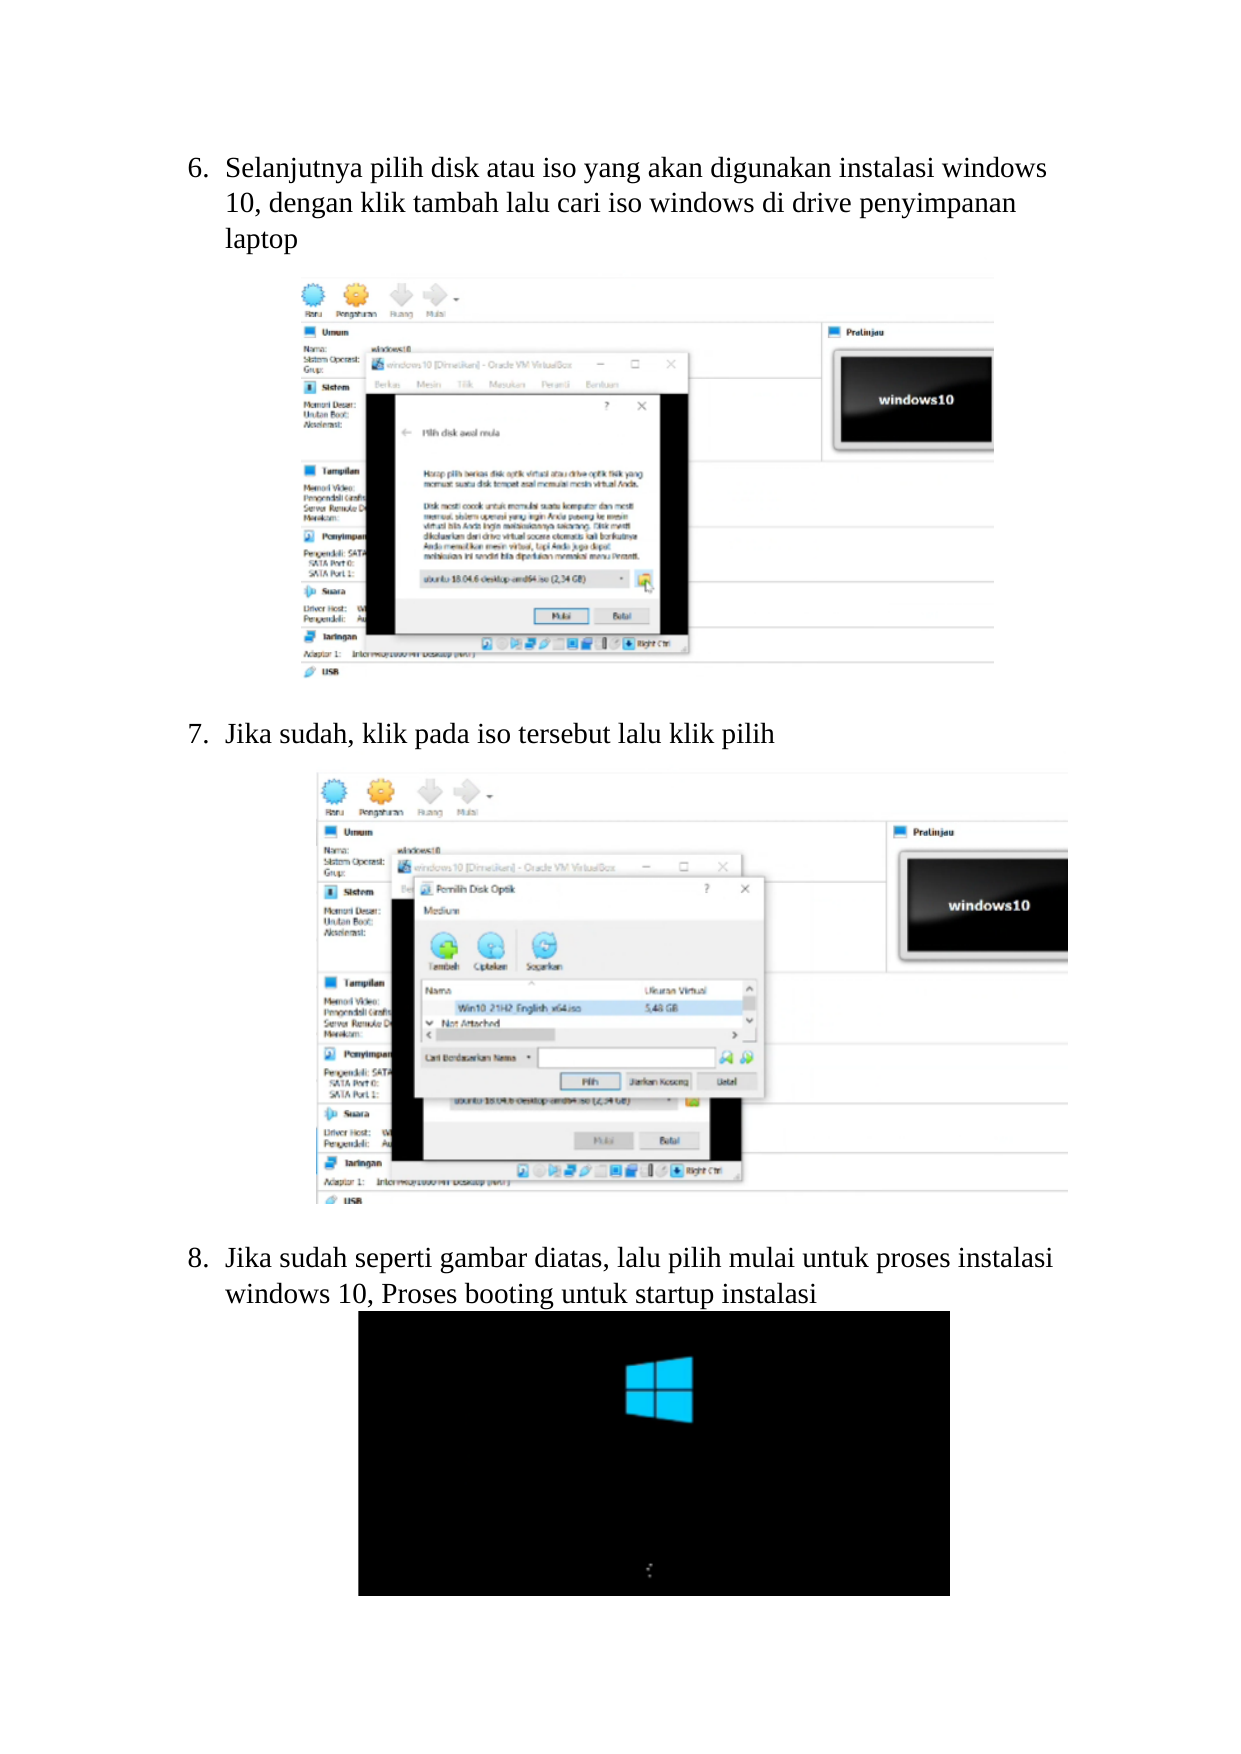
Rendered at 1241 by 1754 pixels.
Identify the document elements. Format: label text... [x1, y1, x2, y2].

picture [316, 751, 1068, 1204]
list Selanjutnya pilih disk atau iso yang akan digunakan instalasi windows 10, dengan klik tambah lalu cari iso windows di drive penyimpanan laptop [187, 150, 1090, 254]
list Jika sudah seperti gambar diatas, lalu pilih mulai untuk proses instalasi windows 10, Proses booting untuk startup instalasi [187, 1240, 1090, 1309]
list Jika sudah, klik pada iso tersebut lalu klik pilih [187, 716, 1090, 749]
picture [302, 256, 994, 679]
picture [358, 1311, 950, 1596]
